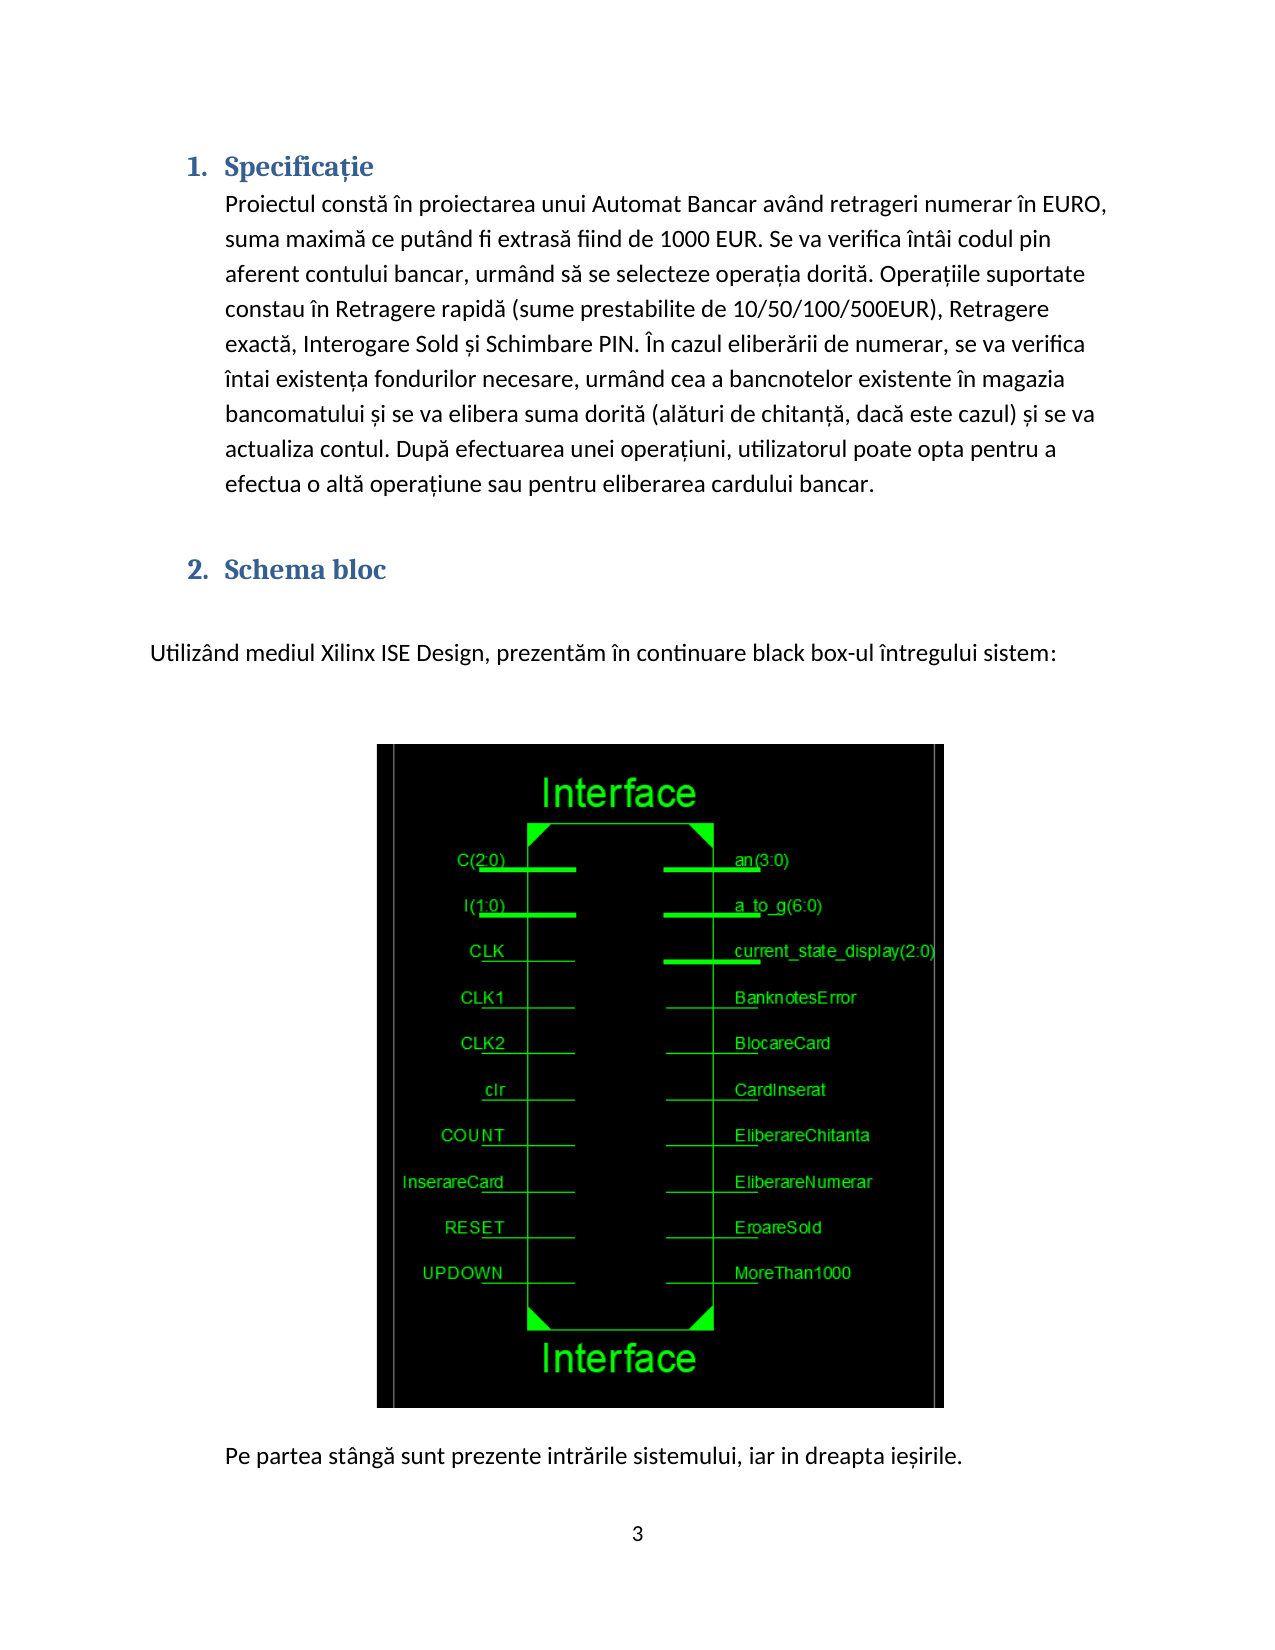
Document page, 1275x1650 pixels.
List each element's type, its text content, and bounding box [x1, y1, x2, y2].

text Utilizând mediul Xilinx ISE Design, prezentăm în continuare black box-ul întregului sistem: [150, 592, 1125, 668]
list Proiectul constă în proiectarea unui Automat Bancar având retrageri numerar în EURO, suma maximă ce putând fi extrasă fiind de 1000 EUR. Se va verifica întâi codul pin aferent contului bancar, urmând să se selecteze operația dorită. Operațiile suportate constau în Retragere rapidă (sume prestabilite de 10/50/100/500EUR), Retragere exactă, Interogare Sold și Schimbare PIN. În cazul eliberării de numerar, se va verifica întai existența fondurilor necesare, urmând cea a bancnotelor existente în magazia bancomatului și se va elibera suma dorită (alături de chitanță, dacă este cazul) și se va actualiza contul. După efectuarea unei operațiuni, utilizatorul poate opta pentru a efectua o altă operațiune sau pentru eliberarea cardului bancar. [225, 188, 1125, 499]
subtitle Specificație [187, 150, 1125, 183]
picture [376, 744, 944, 1408]
list Pe partea stângă sunt prezente intrările sistemului, iar in dreapta ieșirile. [225, 1440, 1125, 1470]
subtitle Schema bloc [187, 553, 1125, 587]
